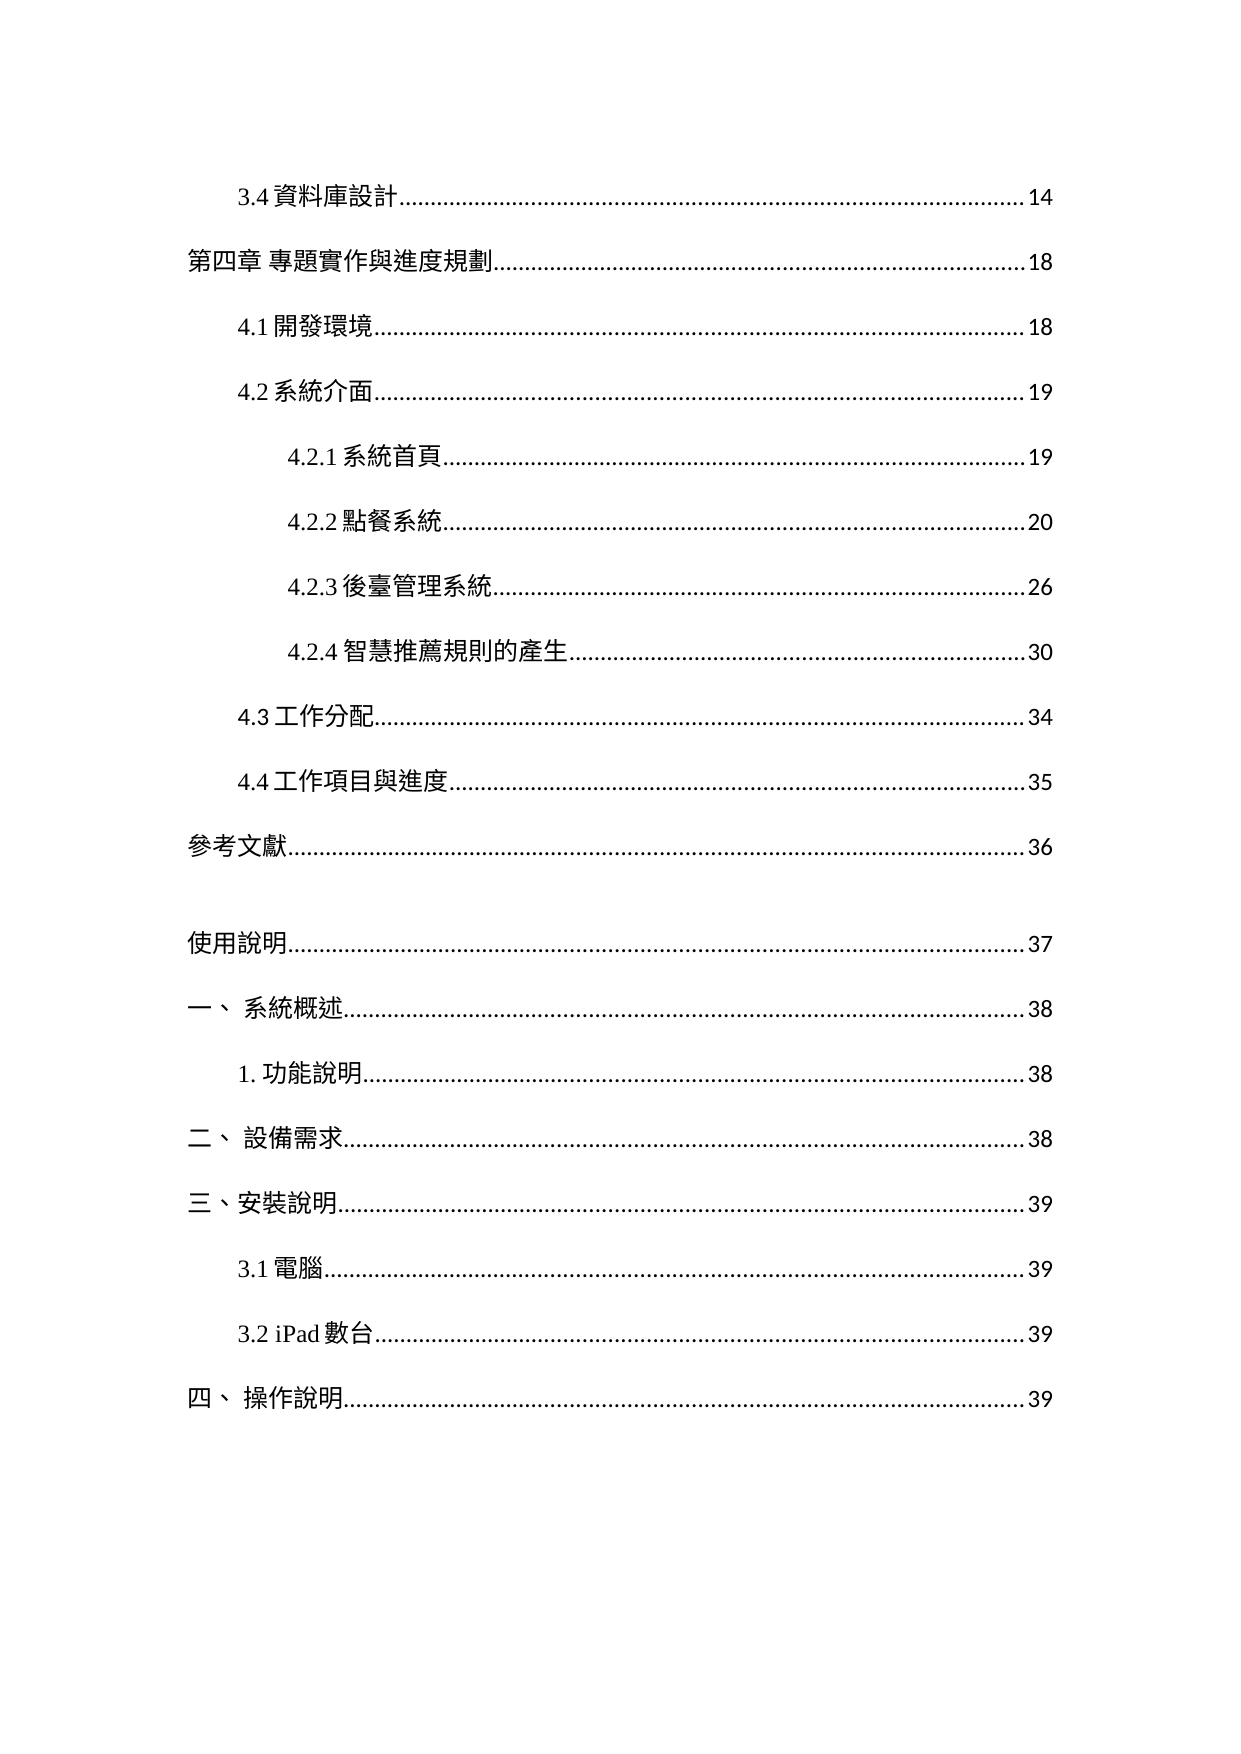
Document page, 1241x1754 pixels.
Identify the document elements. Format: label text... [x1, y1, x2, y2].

text 4.4工作項目與進度 35 [237, 747, 1053, 812]
text 4.2.3後臺管理系統 26 [287, 552, 1053, 617]
text 參考文獻 36 [187, 812, 1053, 877]
text 4.2.1系統首頁 19 [287, 422, 1053, 487]
text 4.2系統介面 19 [237, 357, 1053, 422]
text 4.2.2點餐系統 20 [287, 487, 1053, 552]
text 一、 系統概述 38 [187, 974, 1053, 1039]
text 三、安裝說明 39 [187, 1169, 1053, 1234]
text 1. 功能說明 38 [237, 1039, 1053, 1104]
text 3.1電腦 39 [237, 1234, 1053, 1299]
text 4.1開發環境 18 [237, 292, 1053, 357]
text 3.2 iPad數台 39 [237, 1299, 1053, 1364]
text 4.3工作分配 34 [237, 682, 1053, 747]
text 使用說明 37 [187, 909, 1053, 974]
text 第四章 專題實作與進度規劃 18 [187, 227, 1053, 292]
text 3.4資料庫設計 14 [237, 162, 1053, 227]
text 二、 設備需求 38 [187, 1104, 1053, 1169]
text 4.2.4 智慧推薦規則的產生 30 [287, 617, 1053, 682]
text 四、 操作說明 39 [187, 1364, 1053, 1429]
